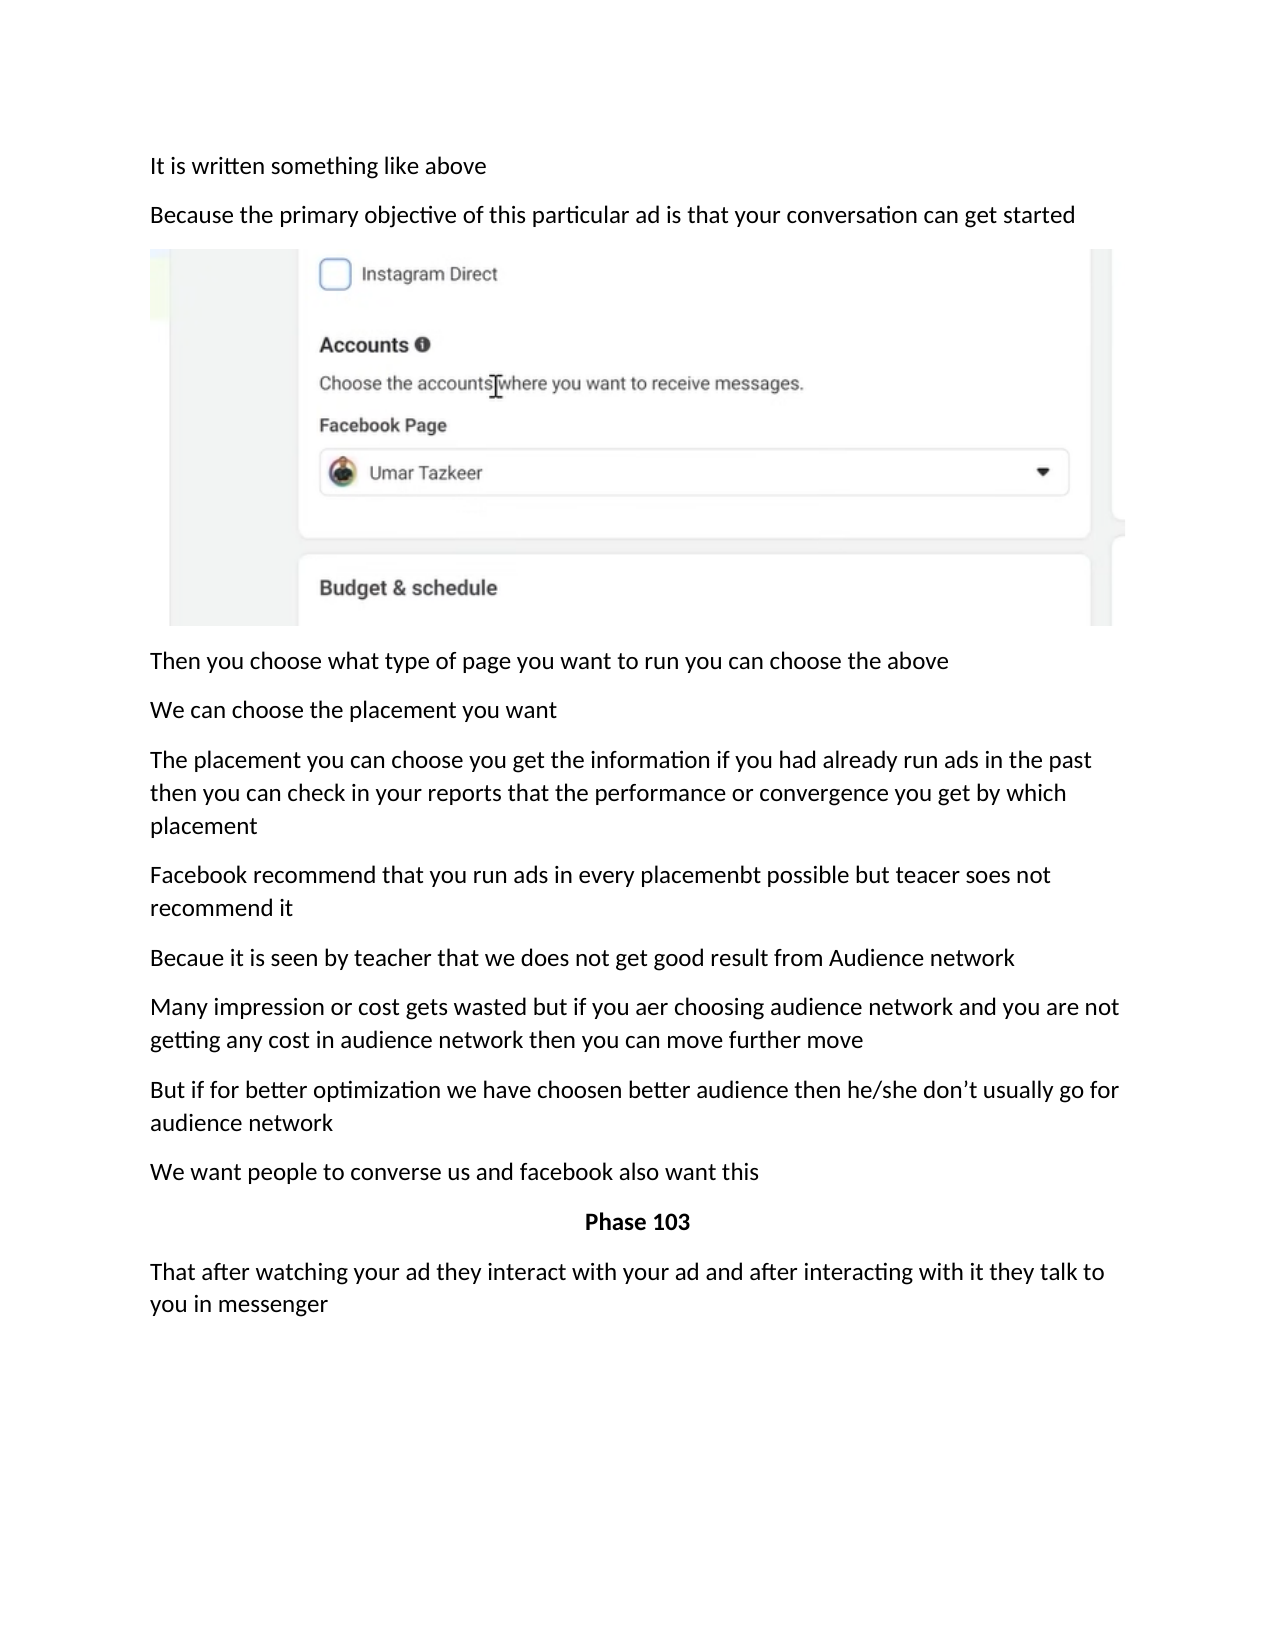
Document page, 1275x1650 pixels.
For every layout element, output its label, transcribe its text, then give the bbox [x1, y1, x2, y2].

text That after watching your ad they interact with your ad and after interacting with it they talk to you in messenger [150, 1256, 1125, 1319]
text Because the primary objective of this particular ad is that your conversation can get started [150, 199, 1125, 230]
text Many impression or cost gets wasted but if you aer choosing audience network and you are not getting any cost in audience network then you can move further move [150, 992, 1125, 1055]
text The placement you can choose you get the information if you had already run ads in the past then you can check in your reports that the performance or convergence you get by which placement [150, 744, 1125, 840]
text We can choose the placement you want [150, 694, 1125, 725]
text Becaue it is seen by teacher that we does not get good result from Audience network [150, 942, 1125, 972]
text But if for better optimization we have choosen better audience then he/she don’t usually go for audience network [150, 1074, 1125, 1137]
text Then you choose what type of page you want to run you can choose the above [150, 645, 1125, 675]
text Phase 103 [150, 1206, 1125, 1237]
text It is written something like above [150, 150, 1125, 181]
picture [150, 249, 1125, 626]
text We want people to converse us and facebook also want this [150, 1157, 1125, 1187]
text Facebook recommend that you run ads in every placemenbt possible but teacer soes not recommend it [150, 859, 1125, 923]
